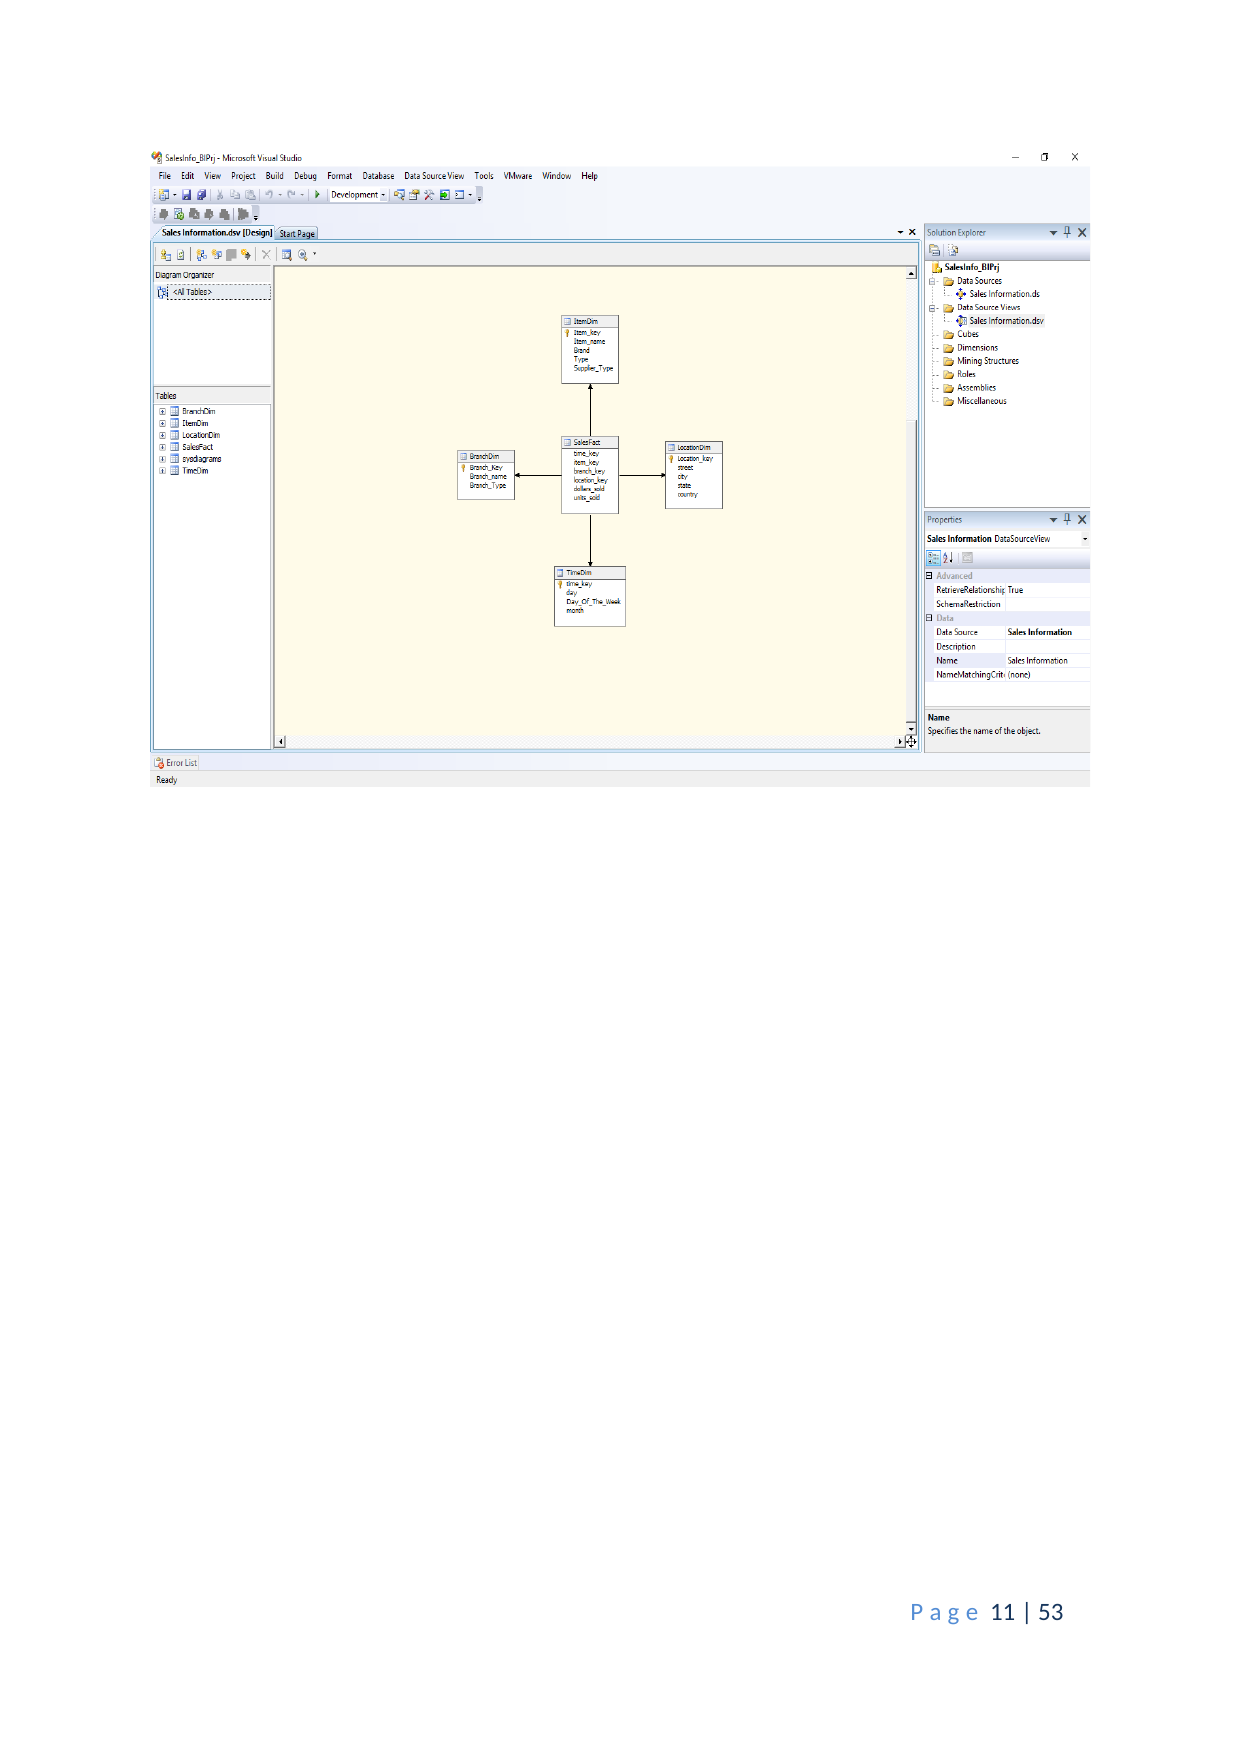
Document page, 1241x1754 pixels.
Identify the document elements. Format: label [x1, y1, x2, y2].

picture [150, 150, 1091, 787]
